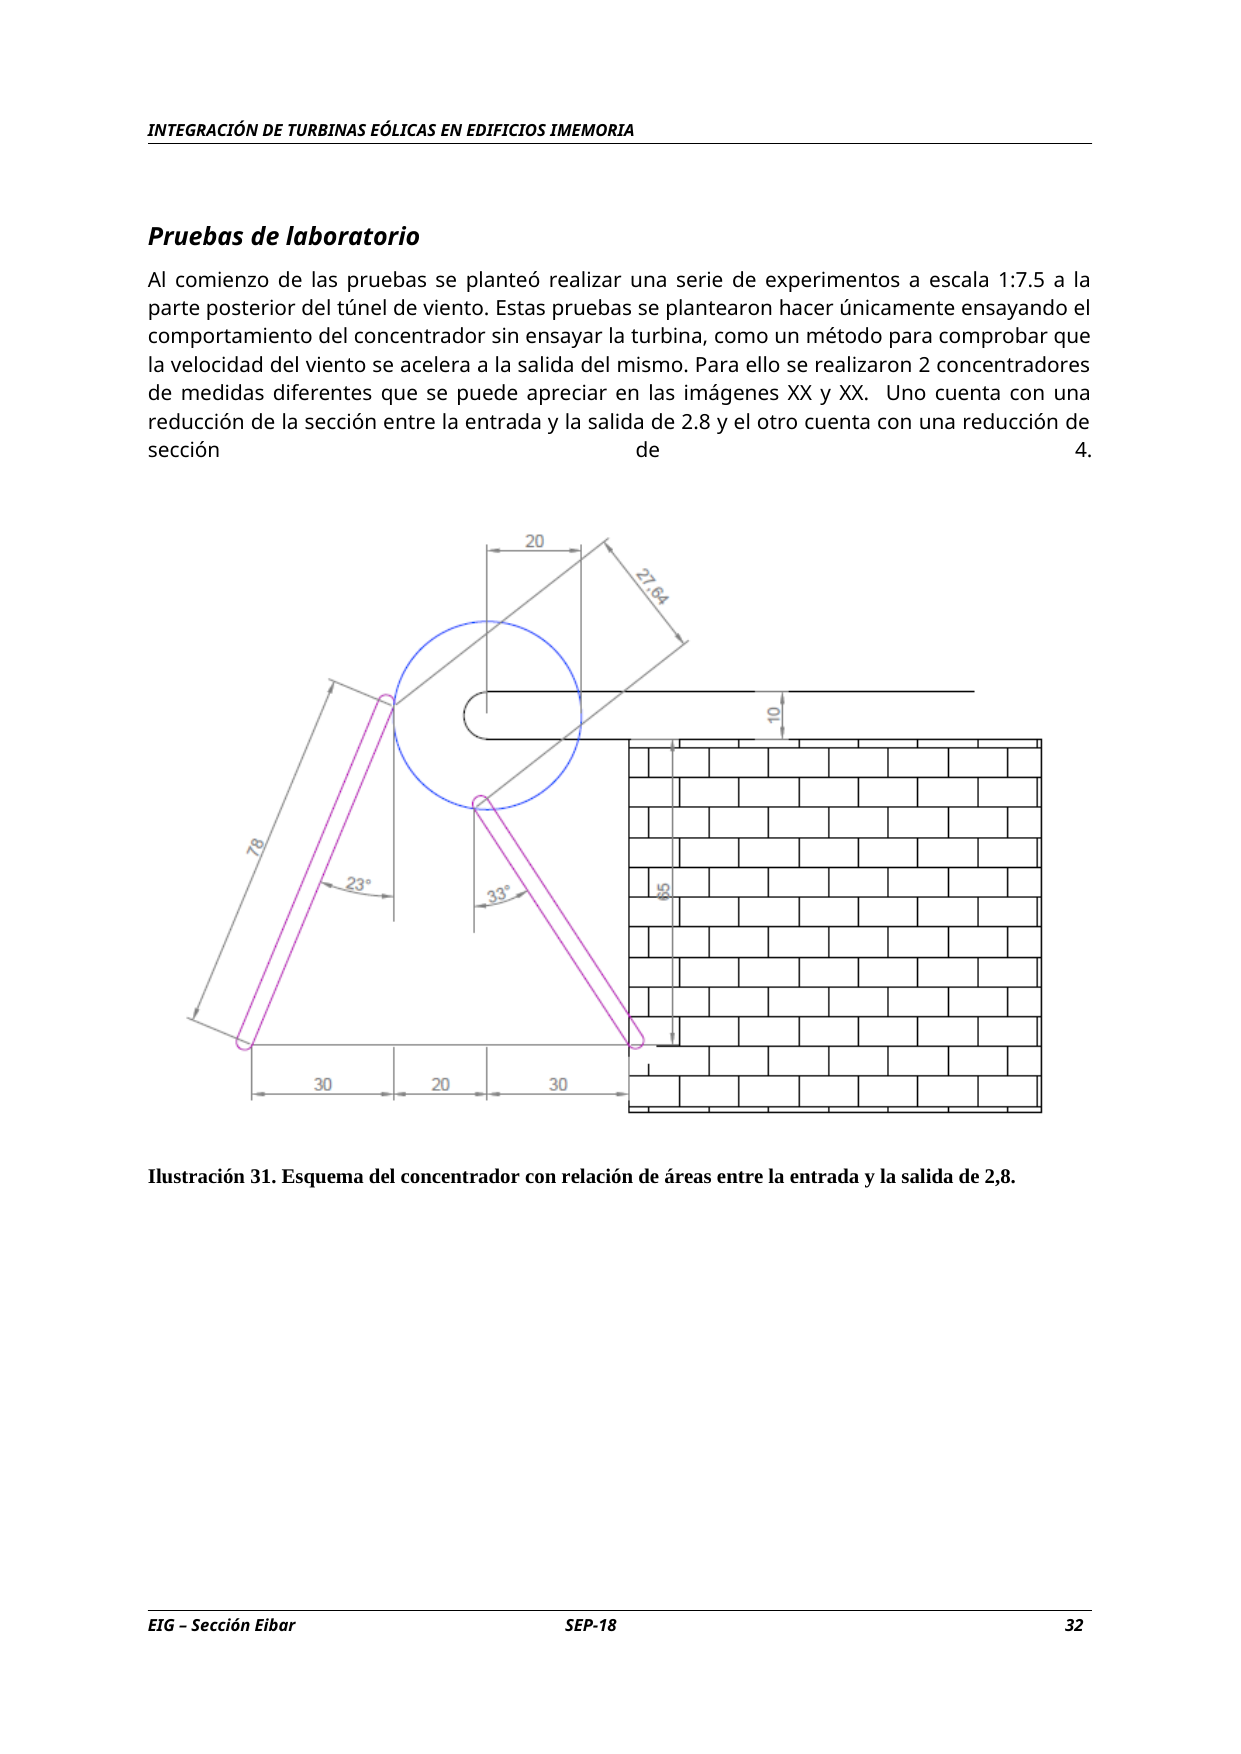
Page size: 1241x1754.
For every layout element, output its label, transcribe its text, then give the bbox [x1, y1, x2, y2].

picture [147, 463, 1093, 1164]
text Pruebas de laboratorio [148, 218, 1092, 252]
text Ilustración 31. Esquema del concentrador con relación de áreas entre la entrada y la salida de 2,8. [148, 1164, 1092, 1188]
text Al comienzo de las pruebas se planteó realizar una serie de experimentos a escala 1:7.5 a la parte posterior del túnel de viento. Estas pruebas se plantearon hacer únicamente ensayando el comportamiento del concentrador sin ensayar la turbina, como un método para comprobar que la velocidad del viento se acelera a la salida del mismo. Para ello se realizaron 2 concentradores de medidas diferentes que se puede apreciar en las imágenes XX y XX. Uno cuenta con una reducción de la sección entre la entrada y la salida de 2.8 y el otro cuenta con una reducción de sección de 4. [148, 265, 1092, 463]
